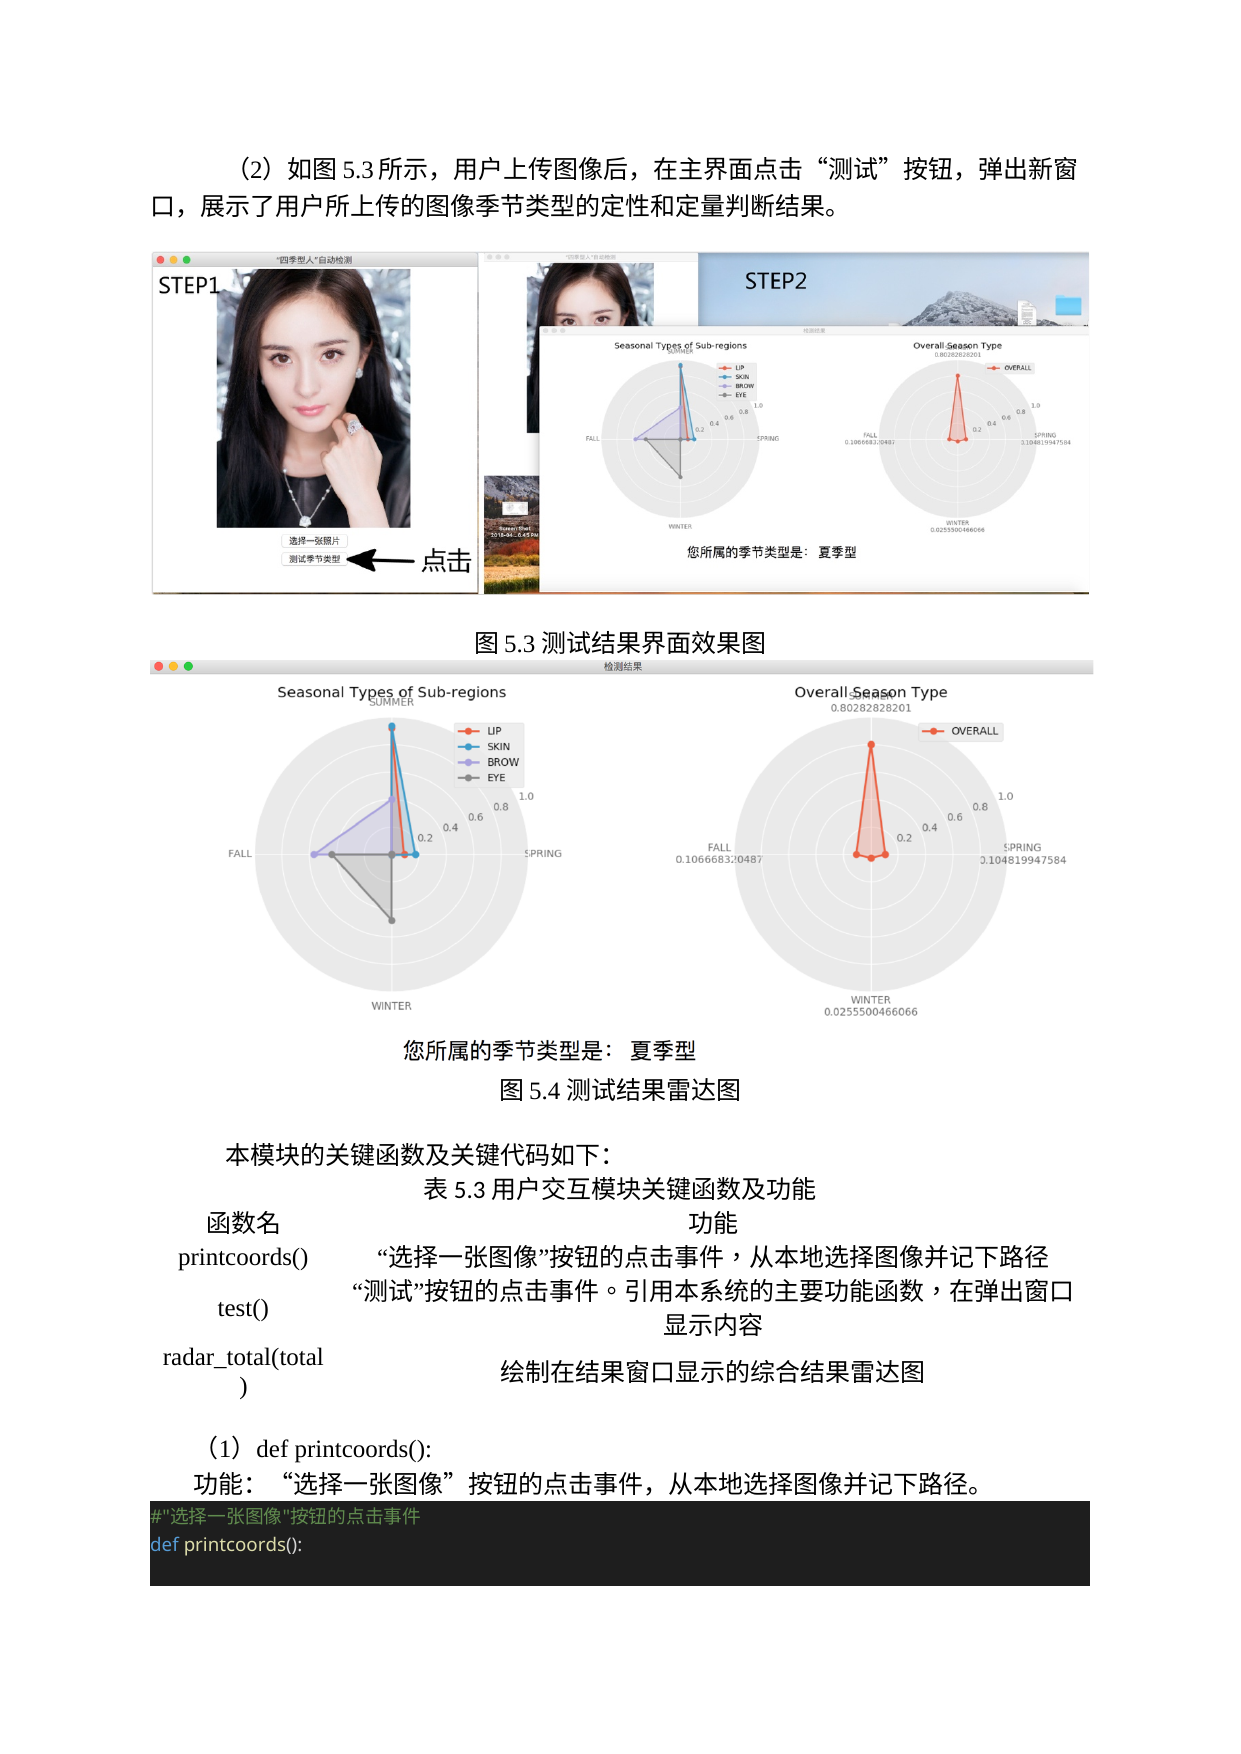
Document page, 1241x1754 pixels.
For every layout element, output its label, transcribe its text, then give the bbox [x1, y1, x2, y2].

text 图5.3 测试结果界面效果图 [150, 624, 1090, 660]
table_cell “选择一张图像”按钮的点击事件，从本地选择图像并记下路径 [336, 1240, 1089, 1274]
text 功能：“选择一张图像”按钮的点击事件，从本地选择图像并记下路径。 [150, 1464, 1090, 1501]
table_cell test() [150, 1274, 336, 1342]
text #"选择一张图像"按钮的点击事件 [150, 1501, 1090, 1529]
picture [150, 660, 1094, 1071]
table_cell printcoords() [150, 1240, 336, 1274]
text 本模块的关键函数及关键代码如下： [150, 1135, 1090, 1172]
table_cell “测试”按钮的点击事件。引用本系统的主要功能函数，在弹出窗口显示内容 [336, 1274, 1089, 1342]
table_cell 函数名 [150, 1206, 336, 1240]
table_header 表5.3 用户交互模块关键函数及功能 [150, 1172, 1089, 1206]
table_cell 绘制在结果窗口显示的综合结果雷达图 [336, 1342, 1089, 1399]
text def printcoords(): [150, 1529, 1090, 1557]
table_cell radar_total(total) [150, 1342, 336, 1399]
text （1）def printcoords(): [150, 1428, 1090, 1464]
text 图5.4 测试结果雷达图 [150, 1071, 1090, 1107]
picture [151, 251, 1090, 595]
text （2）如图5.3所示，用户上传图像后，在主界面点击“测试”按钮，弹出新窗口，展示了用户所上传的图像季节类型的定性和定量判断结果。 [150, 150, 1090, 222]
table_cell 功能 [336, 1206, 1089, 1240]
